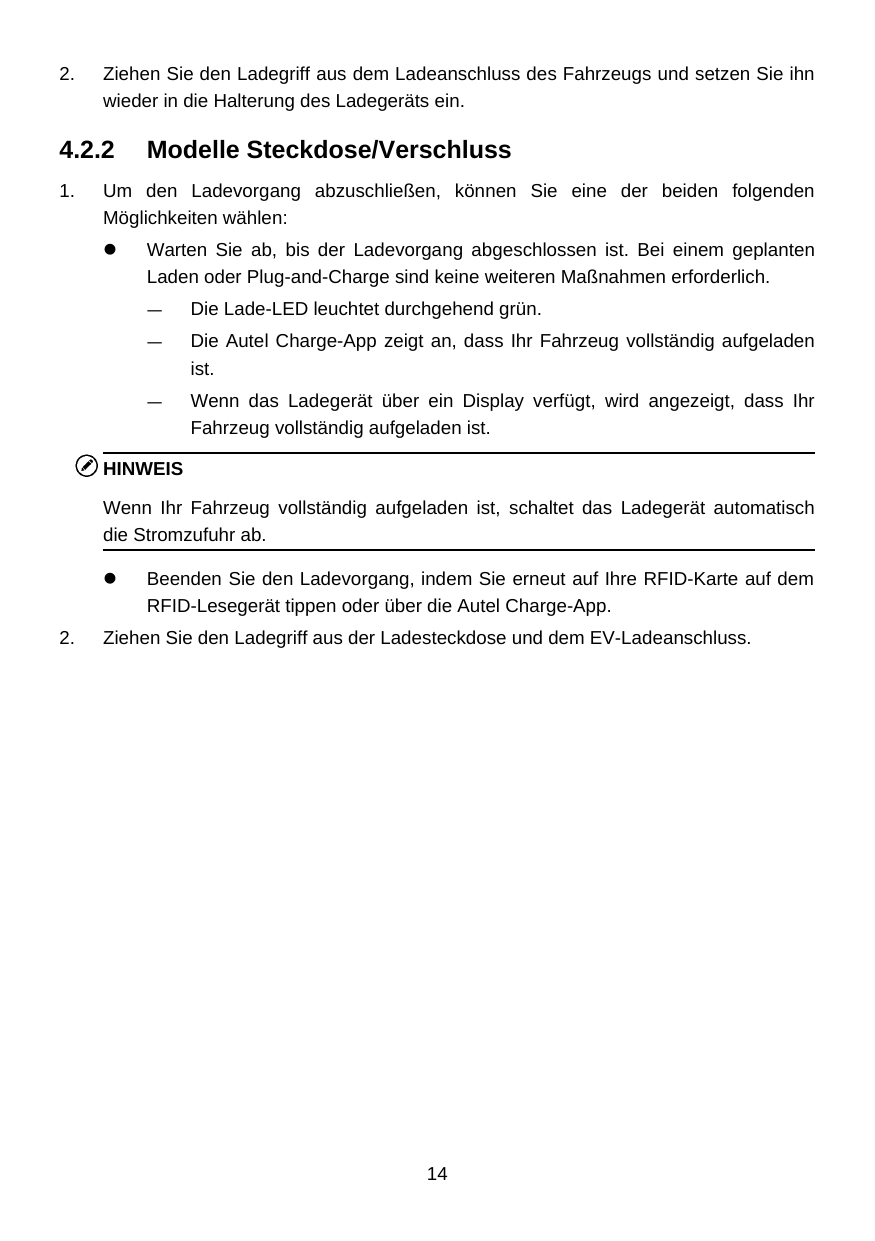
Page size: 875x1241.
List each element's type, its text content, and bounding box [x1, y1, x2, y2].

text HINWEIS [103, 454, 815, 481]
list Die Lade-LED leuchtet durchgehend grün. [147, 294, 815, 321]
list Beenden Sie den Ladevorgang, indem Sie erneut auf Ihre RFID-Karte auf dem RFID-Lesegerät tippen oder über die Autel Charge-App. [103, 563, 815, 618]
list Ziehen Sie den Ladegriff aus dem Ladeanschluss des Fahrzeugs und setzen Sie ihn wieder in die Halterung des Ladegeräts ein. [59, 59, 815, 113]
picture [74, 453, 99, 478]
text Wenn Ihr Fahrzeug vollständig aufgeladen ist, schaltet das Ladegerät automatisch die Stromzufuhr ab. [103, 492, 815, 549]
list Wenn das Ladegerät über ein Display verfügt, wird angezeigt, dass Ihr Fahrzeug vollständig aufgeladen ist. [147, 385, 815, 439]
list Modelle Steckdose/Verschluss [59, 138, 815, 163]
list Um den Ladevorgang abzuschließen, können Sie eine der beiden folgenden Möglichkeiten wählen: [59, 176, 815, 230]
list Die Autel Charge-App zeigt an, dass Ihr Fahrzeug vollständig aufgeladen ist. [147, 326, 815, 380]
list Warten Sie ab, bis der Ladevorgang abgeschlossen ist. Bei einem geplanten Laden oder Plug-and-Charge sind keine weiteren Maßnahmen erforderlich. [103, 235, 815, 289]
list Ziehen Sie den Ladegriff aus der Ladesteckdose und dem EV-Ladeanschluss. [59, 623, 815, 650]
